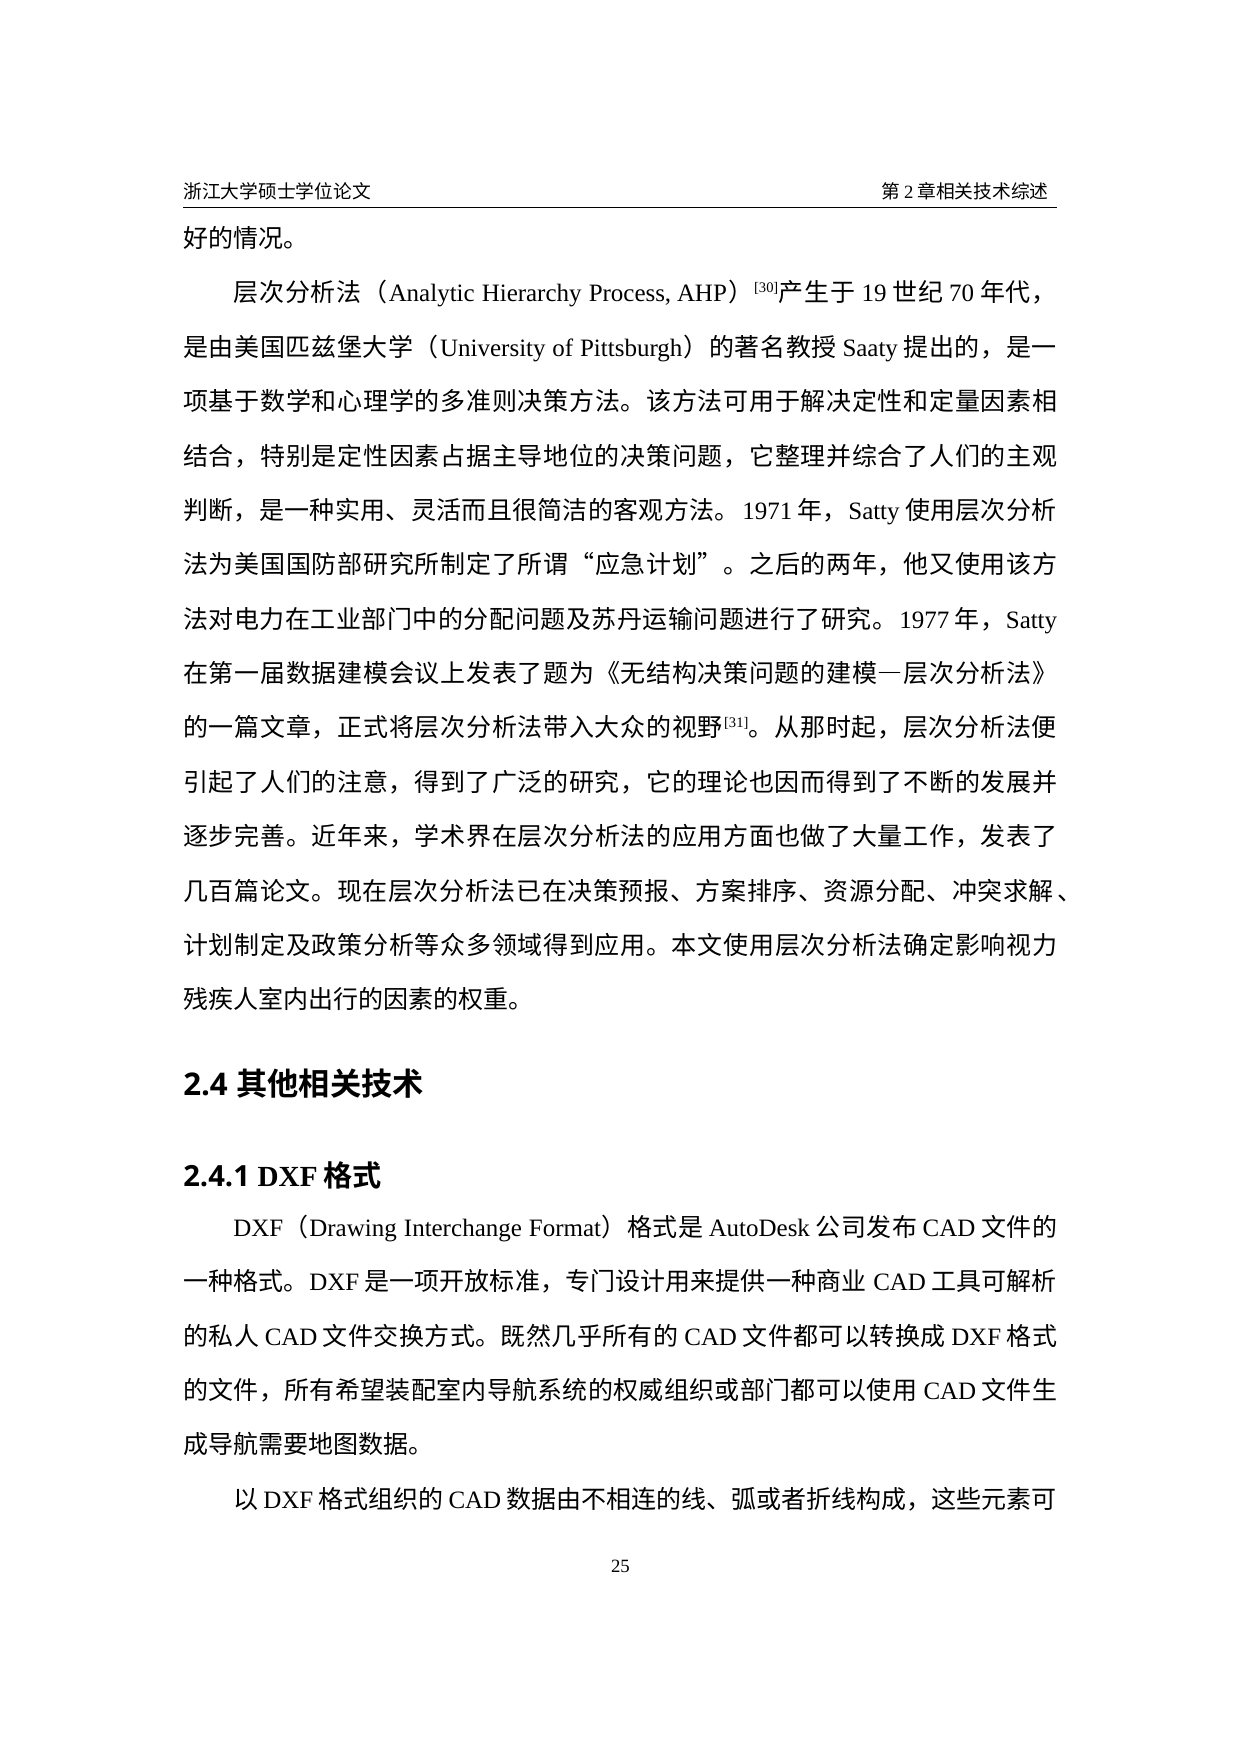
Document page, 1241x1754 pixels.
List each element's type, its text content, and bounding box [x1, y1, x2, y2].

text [183, 218, 1057, 255]
text 层次分析法（Analytic Hierarchy Process, AHP）[30]产生于19世纪70年代，是由美国匹兹堡大学（University of Pittsburgh）的著名教授Saaty提出的，是一项基于数学和心理学的多准则决策方法。该方法可用于解决定性和定量因素相结合，特别是定性因素占据主导地位的决策问题，它整理并综合了人们的主观判断，是一种实用、灵活而且很简洁的客观方法。1971年，Satty使用层次分析法为美国国防部研究所制定了所谓“应急计划”。之后的两年，他又使用该方法对电力在工业部门中的分配问题及苏丹运输问题进行了研究。1977年，Satty在第一届数据建模会议上发表了题为《无结构决策问题的建模—层次分析法》的一篇文章，正式将层次分析法带入大众的视野[31]。从那时起，层次分析法便引起了人们的注意，得到了广泛的研究，它的理论也因而得到了不断的发展并逐步完善。近年来，学术界在层次分析法的应用方面也做了大量工作，发表了几百篇论文。现在层次分析法已在决策预报、方案排序、资源分配、冲突求解、计划制定及政策分析等众多领域得到应用。本文使用层次分析法确定影响视力残疾人室内出行的因素的权重。 [183, 273, 1057, 1016]
subtitle 其他相关技术 [183, 1059, 1057, 1104]
subtitle DXF格式 [183, 1152, 1057, 1195]
text DXF（Drawing Interchange Format）格式是AutoDesk公司发布CAD文件的一种格式。DXF是一项开放标准，专门设计用来提供一种商业CAD工具可解析的私人CAD文件交换方式。既然几乎所有的CAD文件都可以转换成DXF格式的文件，所有希望装配室内导航系统的权威组织或部门都可以使用CAD文件生成导航需要地图数据。 [183, 1207, 1057, 1461]
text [183, 1479, 1057, 1515]
